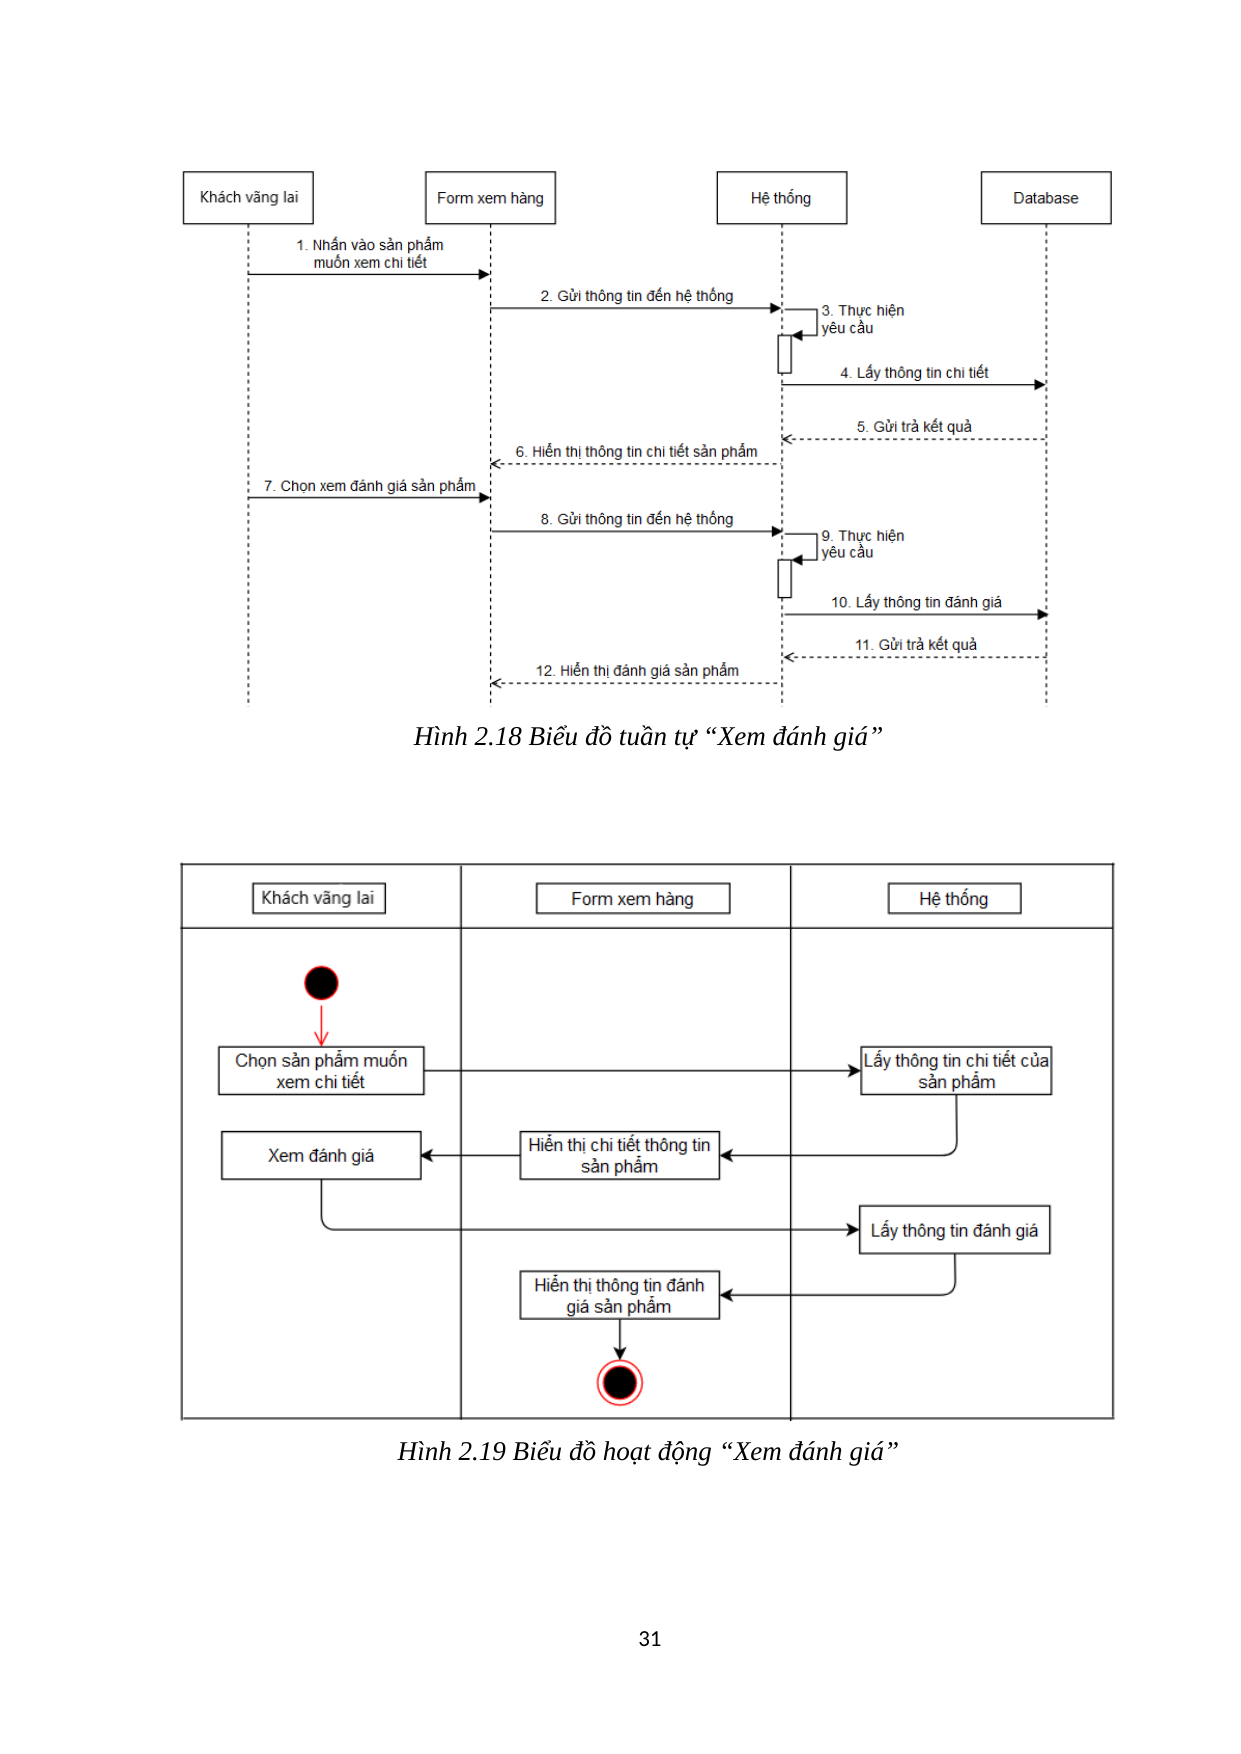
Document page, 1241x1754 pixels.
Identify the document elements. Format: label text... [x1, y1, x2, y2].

text Hình 2.19 Biểu đồ hoạt động “Xem đánh giá” [177, 1434, 1122, 1466]
picture [177, 164, 1118, 707]
picture [177, 860, 1118, 1421]
text Hình 2.18 Biểu đồ tuần tự “Xem đánh giá” [177, 720, 1122, 751]
